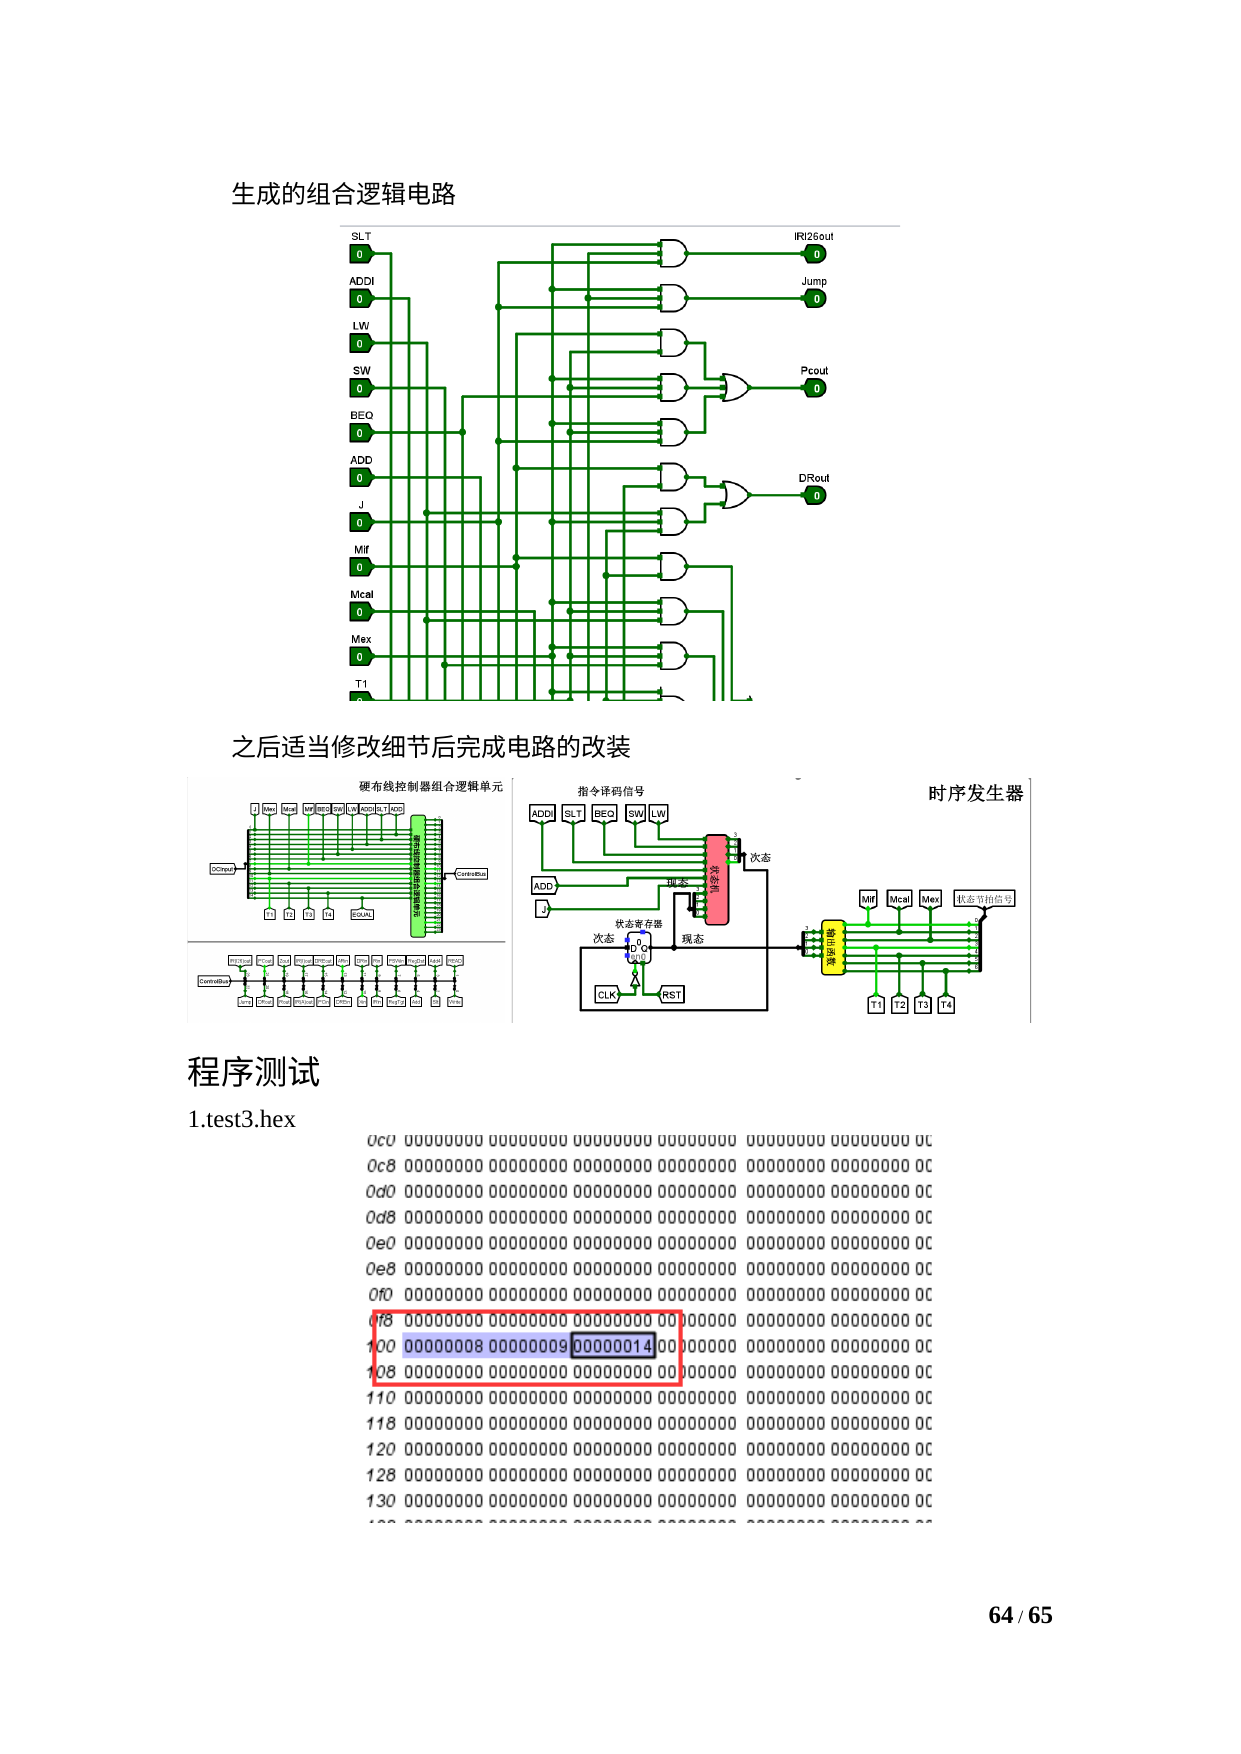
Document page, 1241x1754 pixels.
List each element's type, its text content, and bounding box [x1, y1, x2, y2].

picture [339, 225, 901, 701]
text 程序测试 [187, 1038, 1053, 1103]
picture [187, 777, 506, 1023]
picture [511, 778, 1032, 1023]
text 生成的组合逻辑电路 [187, 160, 1053, 225]
picture [308, 1135, 932, 1523]
text 1.test3.hex [187, 1103, 1053, 1135]
text 之后适当修改细节后完成电路的改装 [187, 713, 1053, 778]
